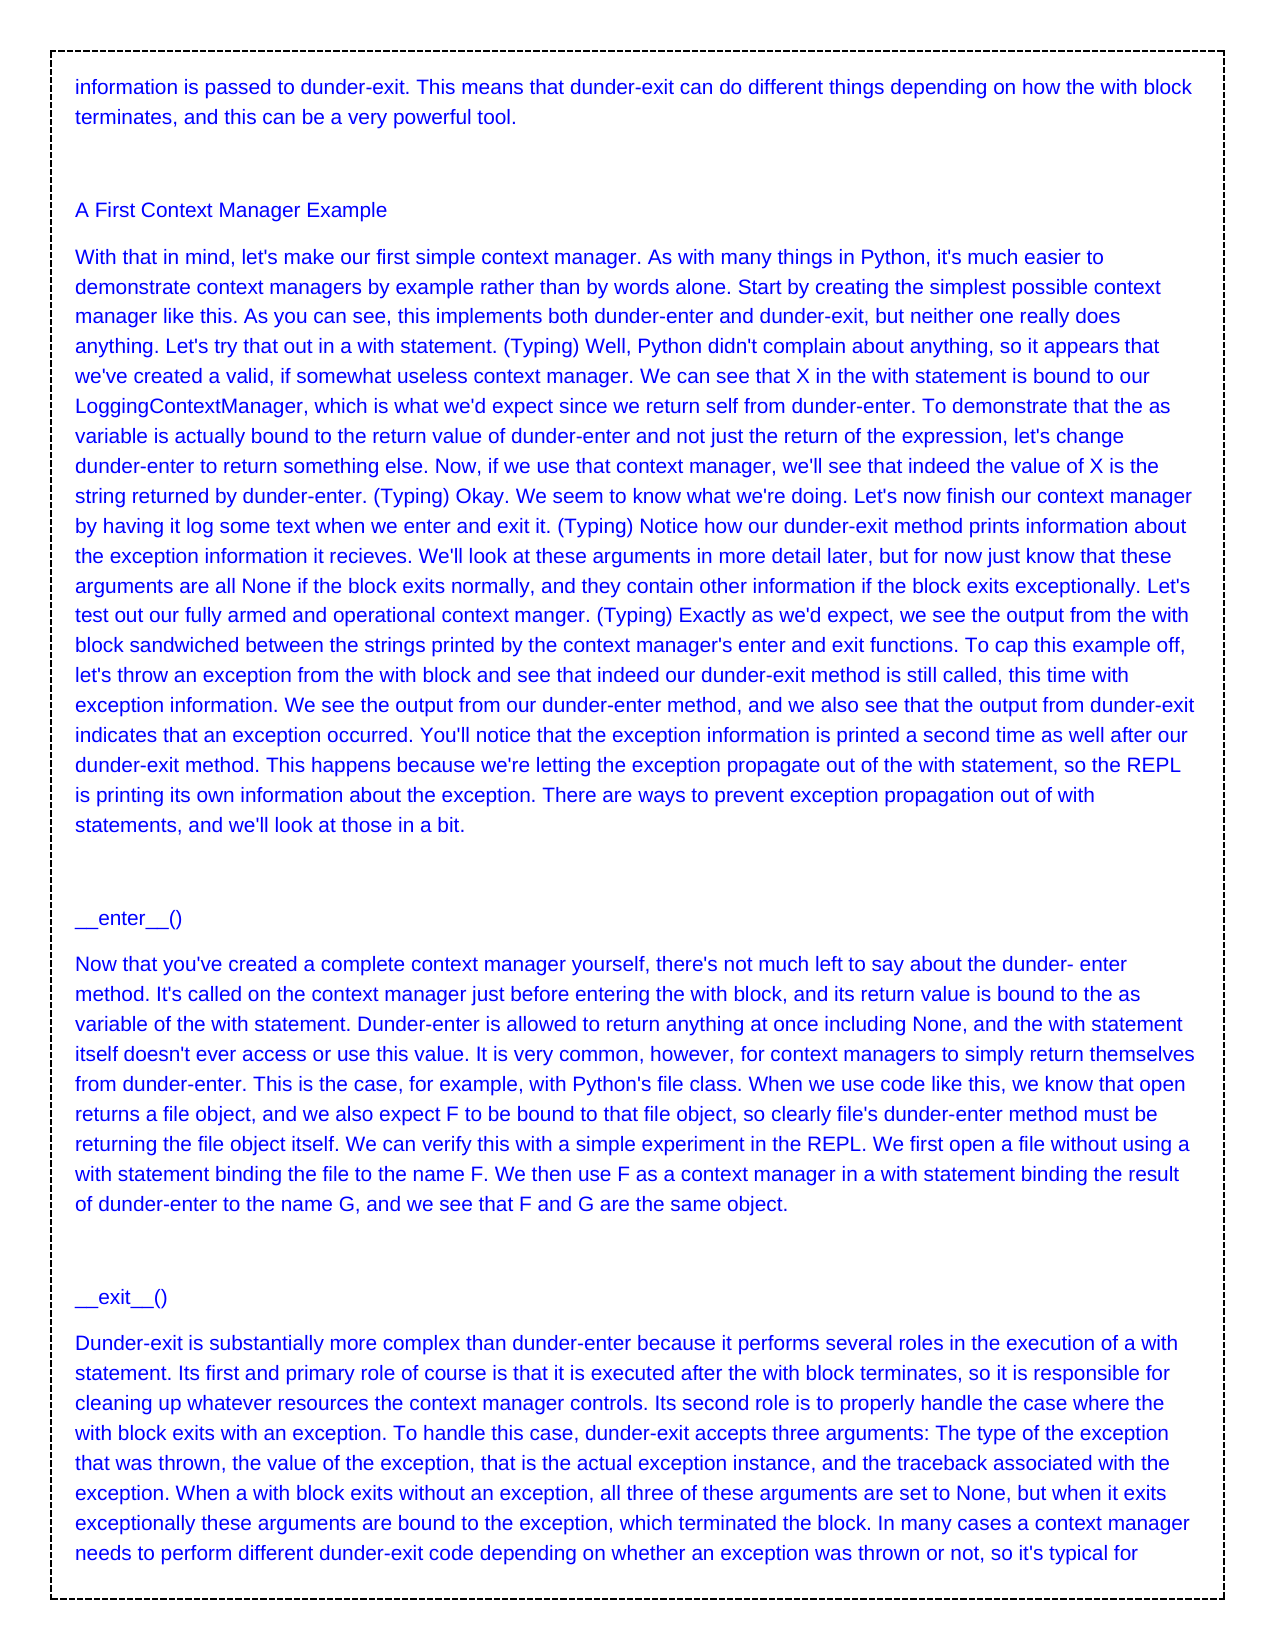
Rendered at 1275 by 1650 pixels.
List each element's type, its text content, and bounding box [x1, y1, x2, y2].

text __enter__() [75, 906, 1200, 930]
text __exit__() [75, 1284, 1200, 1308]
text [75, 1331, 1200, 1564]
text A First Context Manager Example [75, 198, 1200, 222]
text Now that you've created a complete context manager yourself, there's not much left to say about the dunder- enter method. It's called on the context manager just before entering the with block, and its return value is bound to the as variable of the with statement. Dunder-enter is allowed to return anything at once including None, and the with statement itself doesn't ever access or use this value. It is very common, however, for context managers to simply return themselves from dunder-enter. This is the case, for example, with Python's file class. When we use code like this, we know that open returns a file object, and we also expect F to be bound to that file object, so clearly file's dunder-enter method must be returning the file object itself. We can verify this with a simple experiment in the REPL. We first open a file without using a with statement binding the file to the name F. We then use F as a context manager in a with statement binding the result of dunder-enter to the name G, and we see that F and G are the same object. [75, 952, 1200, 1215]
text With that in mind, let's make our first simple context manager. As with many things in Python, it's much easier to demonstrate context managers by example rather than by words alone. Start by creating the simplest possible context manager like this. As you can see, this implements both dunder-enter and dunder-exit, but neither one really does anything. Let's try that out in a with statement. (Typing) Well, Python didn't complain about anything, so it appears that we've created a valid, if somewhat useless context manager. We can see that X in the with statement is bound to our LoggingContextManager, which is what we'd expect since we return self from dunder-enter. To demonstrate that the as variable is actually bound to the return value of dunder-enter and not just the return of the expression, let's change dunder-enter to return something else. Now, if we use that context manager, we'll see that indeed the value of X is the string returned by dunder-enter. (Typing) Okay. We seem to know what we're doing. Let's now finish our context manager by having it log some text when we enter and exit it. (Typing) Notice how our dunder-exit method prints information about the exception information it recieves. We'll look at these arguments in more detail later, but for now just know that these arguments are all None if the block exits normally, and they contain other information if the block exits exceptionally. Let's test out our fully armed and operational context manger. (Typing) Exactly as we'd expect, we see the output from the with block sandwiched between the strings printed by the context manager's enter and exit functions. To cap this example off, let's throw an exception from the with block and see that indeed our dunder-exit method is still called, this time with exception information. We see the output from our dunder-enter method, and we also see that the output from dunder-exit indicates that an exception occurred. You'll notice that the exception information is printed a second time as well after our dunder-exit method. This happens because we're letting the exception propagate out of the with statement, so the REPL is printing its own information about the exception. There are ways to prevent exception propagation out of with statements, and we'll look at those in a bit. [75, 244, 1200, 837]
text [75, 75, 1200, 129]
